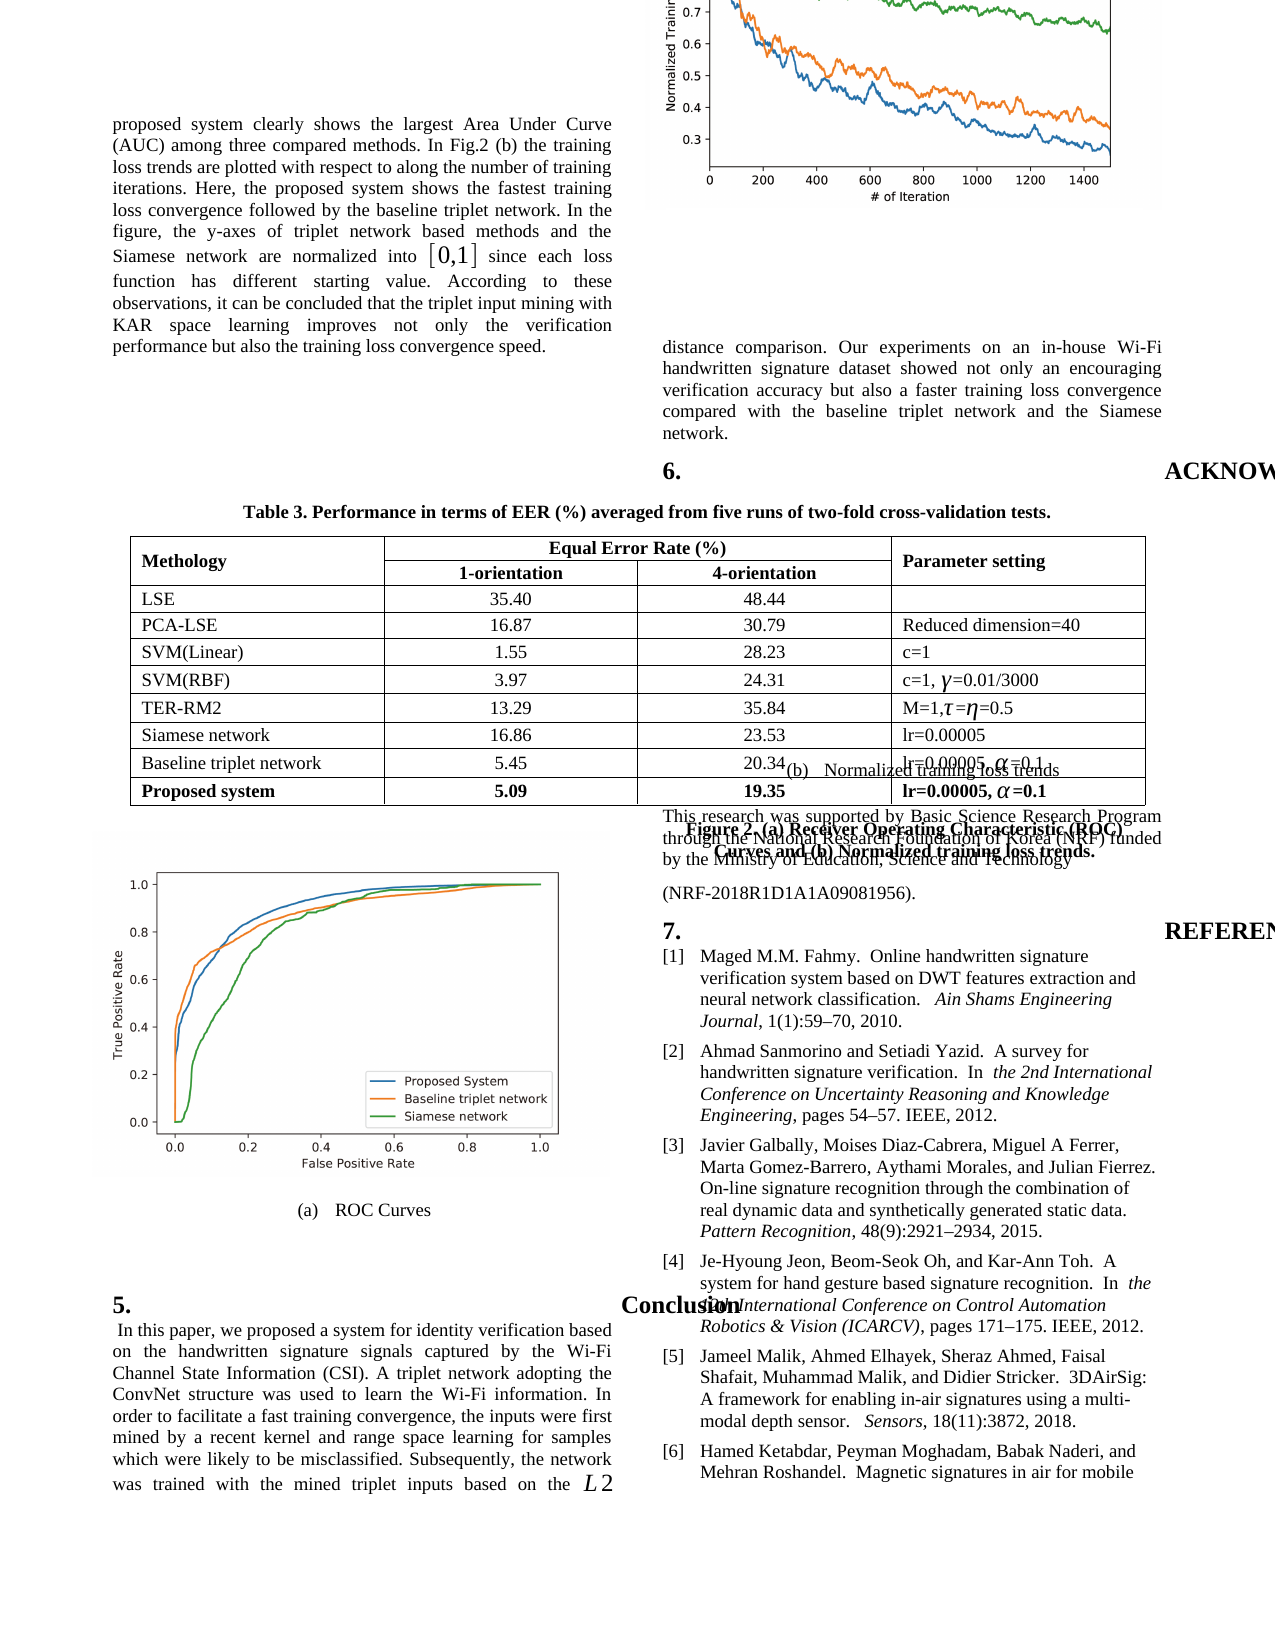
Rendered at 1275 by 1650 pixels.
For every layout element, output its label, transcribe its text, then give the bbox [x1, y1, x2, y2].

table_cell 4-orientation [638, 561, 891, 584]
table_cell Siamese network [131, 723, 384, 748]
table_cell LSE [131, 586, 384, 611]
table_cell 16.87 [385, 613, 637, 638]
picture [92, 831, 610, 1177]
text (NRF-2018R1D1A1A09081956). [662, 882, 1162, 904]
table_cell 5.45 [385, 749, 637, 776]
table_cell 3.97 [385, 666, 637, 693]
table_cell lr=0.00005, =0.1 [892, 778, 1145, 804]
table_cell 1-orientation [385, 561, 637, 584]
text Jameel Malik, Ahmed Elhayek, Sheraz Ahmed, Faisal Shafait, Muhammad Malik, and Didier Stricker. 3DAirSig: A framework for enabling in-air signatures using a multi-modal depth sensor. Sensors, 18(11):3872, 2018. [662, 1345, 1162, 1431]
table_header Methology [131, 537, 384, 584]
table_cell 28.23 [638, 639, 891, 665]
table_cell TER-RM2 [131, 694, 384, 721]
table_header Parameter setting [892, 537, 1145, 584]
table_header Equal Error Rate (%) [385, 537, 891, 560]
table_cell 23.53 [638, 723, 891, 748]
table_cell Reduced dimension=40 [892, 613, 1145, 638]
table_cell 1.55 [385, 639, 637, 665]
table_cell 13.29 [385, 694, 637, 721]
table_cell M=1,==0.5 [892, 694, 1145, 721]
table_cell 24.31 [638, 666, 891, 693]
table_cell 30.79 [638, 613, 891, 638]
text Je-Hyoung Jeon, Beom-Seok Oh, and Kar-Ann Toh. A system for hand gesture based signature recognition. In the 12th International Conference on Control Automation Robotics & Vision (ICARCV), pages 171–175. IEEE, 2012. [662, 1250, 1162, 1337]
table_cell 48.44 [638, 586, 891, 611]
text Javier Galbally, Moises Diaz-Cabrera, Miguel A Ferrer, Marta Gomez-Barrero, Aythami Morales, and Julian Fierrez. On-line signature recognition through the combination of real dynamic data and synthetically generated static data. Pattern Recognition, 48(9):2921–2934, 2015. [662, 1134, 1162, 1242]
text Maged M.M. Fahmy. Online handwritten signature verification system based on DWT features extraction and neural network classification. Ain Shams Engineering Journal, 1(1):59–70, 2010. [662, 945, 1162, 1031]
list Ahmad Sanmorino and Setiadi Yazid. A survey for handwritten signature verification. In the 2nd International Conference on Uncertainty Reasoning and Knowledge Engineering, pages 54–57. IEEE, 2012. [662, 1039, 1162, 1126]
table_cell 35.84 [638, 694, 891, 721]
table_cell 5.09 [385, 778, 637, 804]
text In this paper, we proposed a system for identity verification based on the handwritten signature signals captured by the Wi-Fi Channel State Information (CSI). A triplet network adopting the ConvNet structure was used to learn the Wi-Fi information. In order to facilitate a fast training convergence, the inputs were first mined by a recent kernel and range space learning for samples which were likely to be misclassified. Subsequently, the network was trained with the mined triplet inputs based on the distance comparison. Our experiments on an in-house Wi-Fi handwritten signature dataset showed not only an encouraging verification accuracy but also a faster training loss convergence compared with the baseline triplet network and the Siamese network. [112, 1318, 613, 1497]
table_cell lr=0.00005 [892, 723, 1145, 748]
table_cell 19.35 [638, 778, 891, 804]
table_cell lr=0.00005, =0.1 [892, 749, 1145, 776]
table_cell PCA-LSE [131, 613, 384, 638]
table_cell Baseline triplet network [131, 749, 384, 776]
table_cell c=1, =0.01/3000 [892, 666, 1145, 693]
table_cell 35.40 [385, 586, 637, 611]
table_cell [892, 586, 1145, 611]
table_cell SVM(Linear) [131, 639, 384, 665]
table_cell 20.34 [638, 749, 891, 776]
table_cell c=1 [892, 639, 1145, 665]
subtitle Conclusion [112, 1290, 613, 1318]
subtitle ACKNOWLEDGMENTS [662, 456, 1162, 485]
table_cell 16.86 [385, 723, 637, 748]
table_cell Proposed system [131, 778, 384, 804]
text This research was supported by Basic Science Research Program through the National Research Foundation of Korea (NRF) funded by the Ministry of Education, Science and Technology [662, 485, 1162, 870]
text In this paper, we proposed a system for identity verification based on the handwritten signature signals captured by the Wi-Fi Channel State Information (CSI). A triplet network adopting the ConvNet structure was used to learn the Wi-Fi information. In order to facilitate a fast training convergence, the inputs were first mined by a recent kernel and range space learning for samples which were likely to be misclassified. Subsequently, the network was trained with the mined triplet inputs based on the distance comparison. Our experiments on an in-house Wi-Fi handwritten signature dataset showed not only an encouraging verification accuracy but also a faster training loss convergence compared with the baseline triplet network and the Siamese network. [662, 210, 1162, 443]
table_cell SVM(RBF) [131, 666, 384, 693]
subtitle REFERENCES [662, 916, 1162, 945]
picture [645, 0, 1162, 210]
